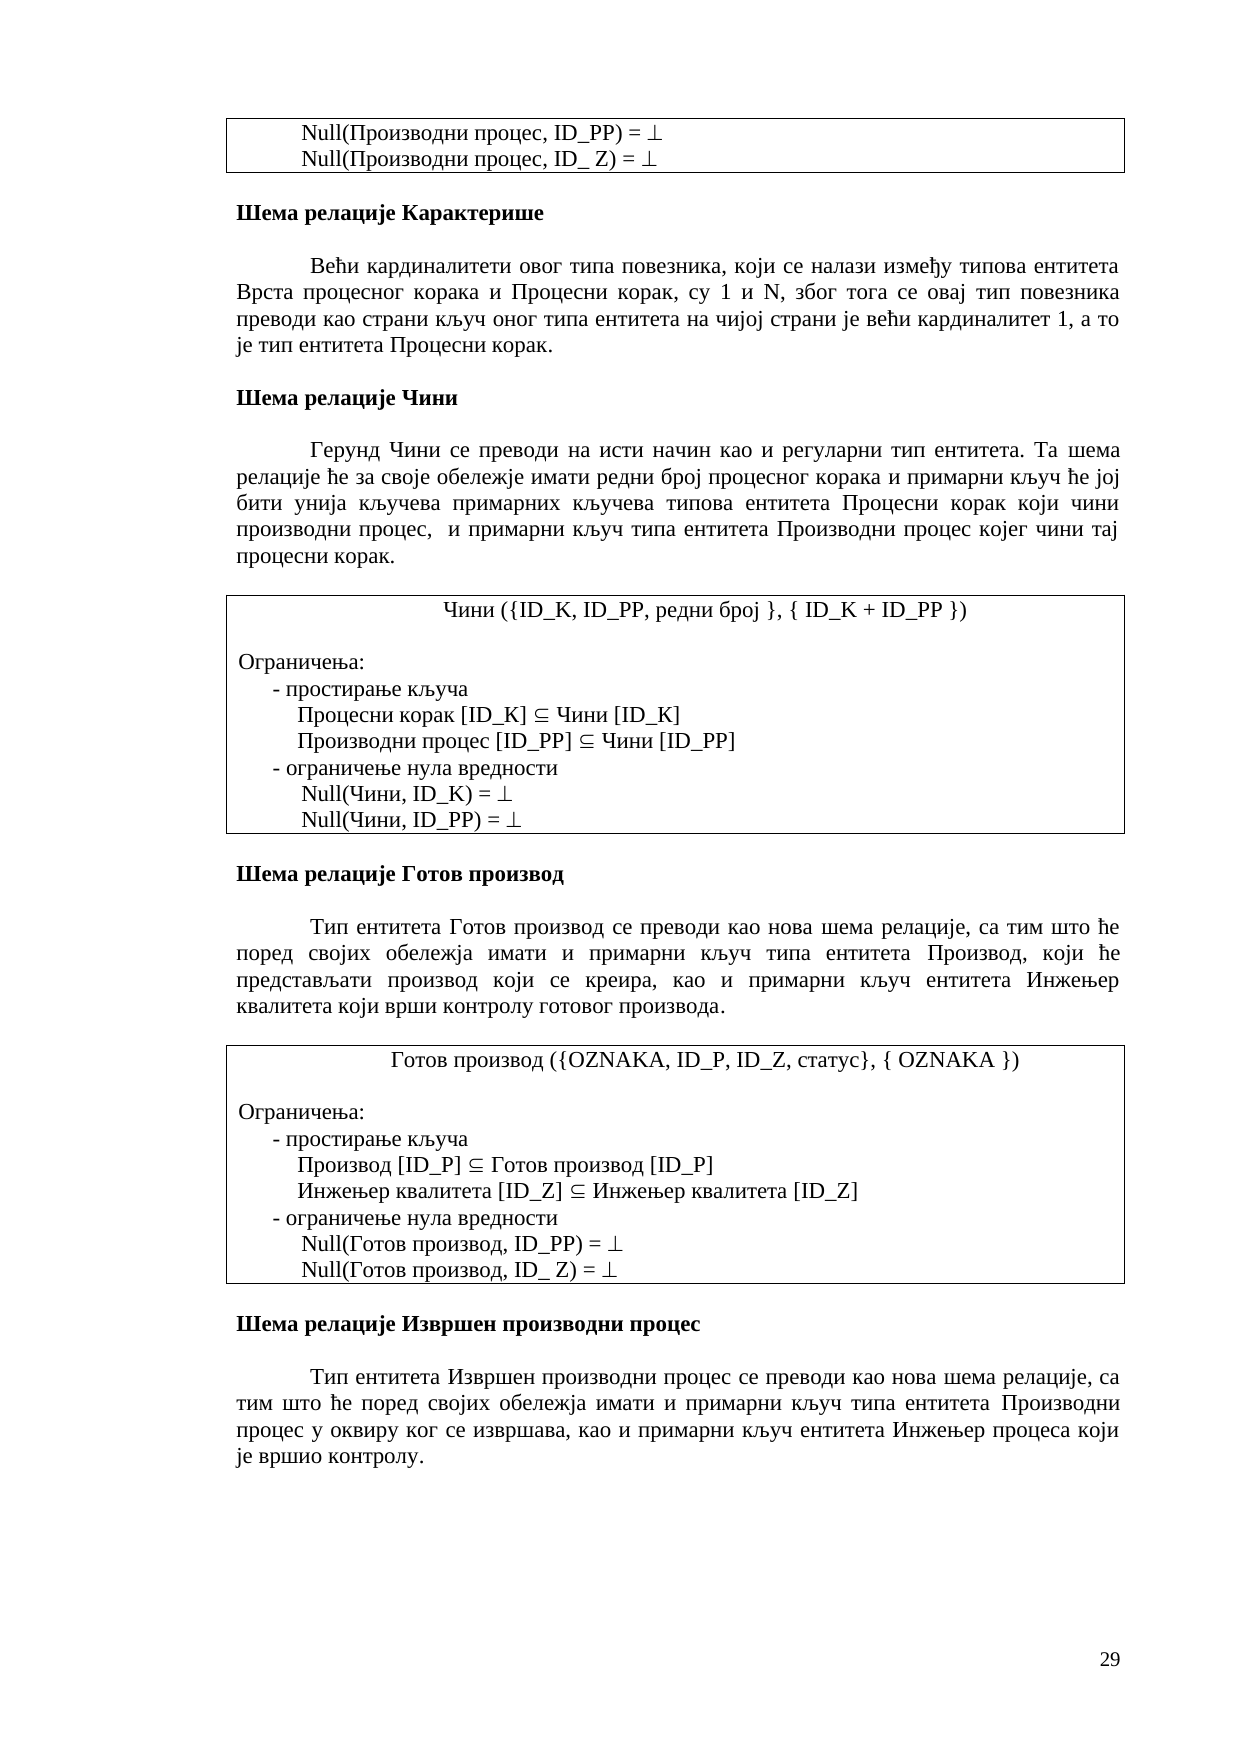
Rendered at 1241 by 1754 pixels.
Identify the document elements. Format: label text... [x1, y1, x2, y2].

text Шема релације Карактерише [236, 199, 1120, 226]
text Шема релације Чини [236, 384, 1120, 410]
text Шема релације Готов производ [236, 860, 1120, 887]
text Већи кардиналитети овог типа повезника, који се налази између типова ентитета Врста процесног корака и Процесни корак, су 1 и N, због тога се овај тип повезника преводи као страни кључ оног типа ентитета на чијој страни је већи кардиналитет 1, а то је тип ентитета Процесни корак. [236, 252, 1120, 357]
text Тип ентитета Извршен производни процес се преводи као нова шема релације, са тим што ће поред својих обележја имати и примарни кључ типа ентитета Производни процес у оквиру ког се извршава, као и примарни кључ ентитета Инжењер процеса који је вршио контролу. [236, 1363, 1120, 1468]
table_header Готов производ ({ОZNAKA, ID_Р, ID_Z, статус}, { OZNAKA }) Ограничења: - простирање кључа Производ [ID_Р] Готов производ [ID_Р] Инжењер квалитета [ID_Z] Инжењер квалитета [ID_Z] - ограничење нула вредности Null(Готов производ, ID_РР) = Null(Готов производ, ID_ Z) = [227, 1046, 1124, 1283]
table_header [227, 119, 1124, 172]
text Тип ентитета Готов производ се преводи као нова шема релације, са тим што ће поред својих обележја имати и примарни кључ типа ентитета Производ, који ће представљати производ који се креира, као и примарни кључ ентитета Инжењер квалитета који врши контролу готовог производа. [236, 913, 1120, 1018]
text Герунд Чини се преводи на исти начин као и регуларни тип ентитета. Та шема релације ће за своје обележје имати редни број процесног корака и примарни кључ ће јој бити унија кључева примарних кључева типова ентитета Процесни корак који чини производни процес, и примарни кључ типа ентитета Производни процес којег чини тај процесни корак. [236, 436, 1120, 568]
table_header Чини ({ID_K, ID_РР, редни број }, { ID_K + ID_РР }) Ограничења: - простирање кључа Процесни корак [ID_К] Чини [ID_К] Производни процес [ID_РР] Чини [ID_РР] - ограничење нула вредности Null(Чини, ID_K) = Null(Чини, ID_РР) = [227, 596, 1124, 833]
text Шема релације Извршен производни процес [236, 1310, 1120, 1337]
